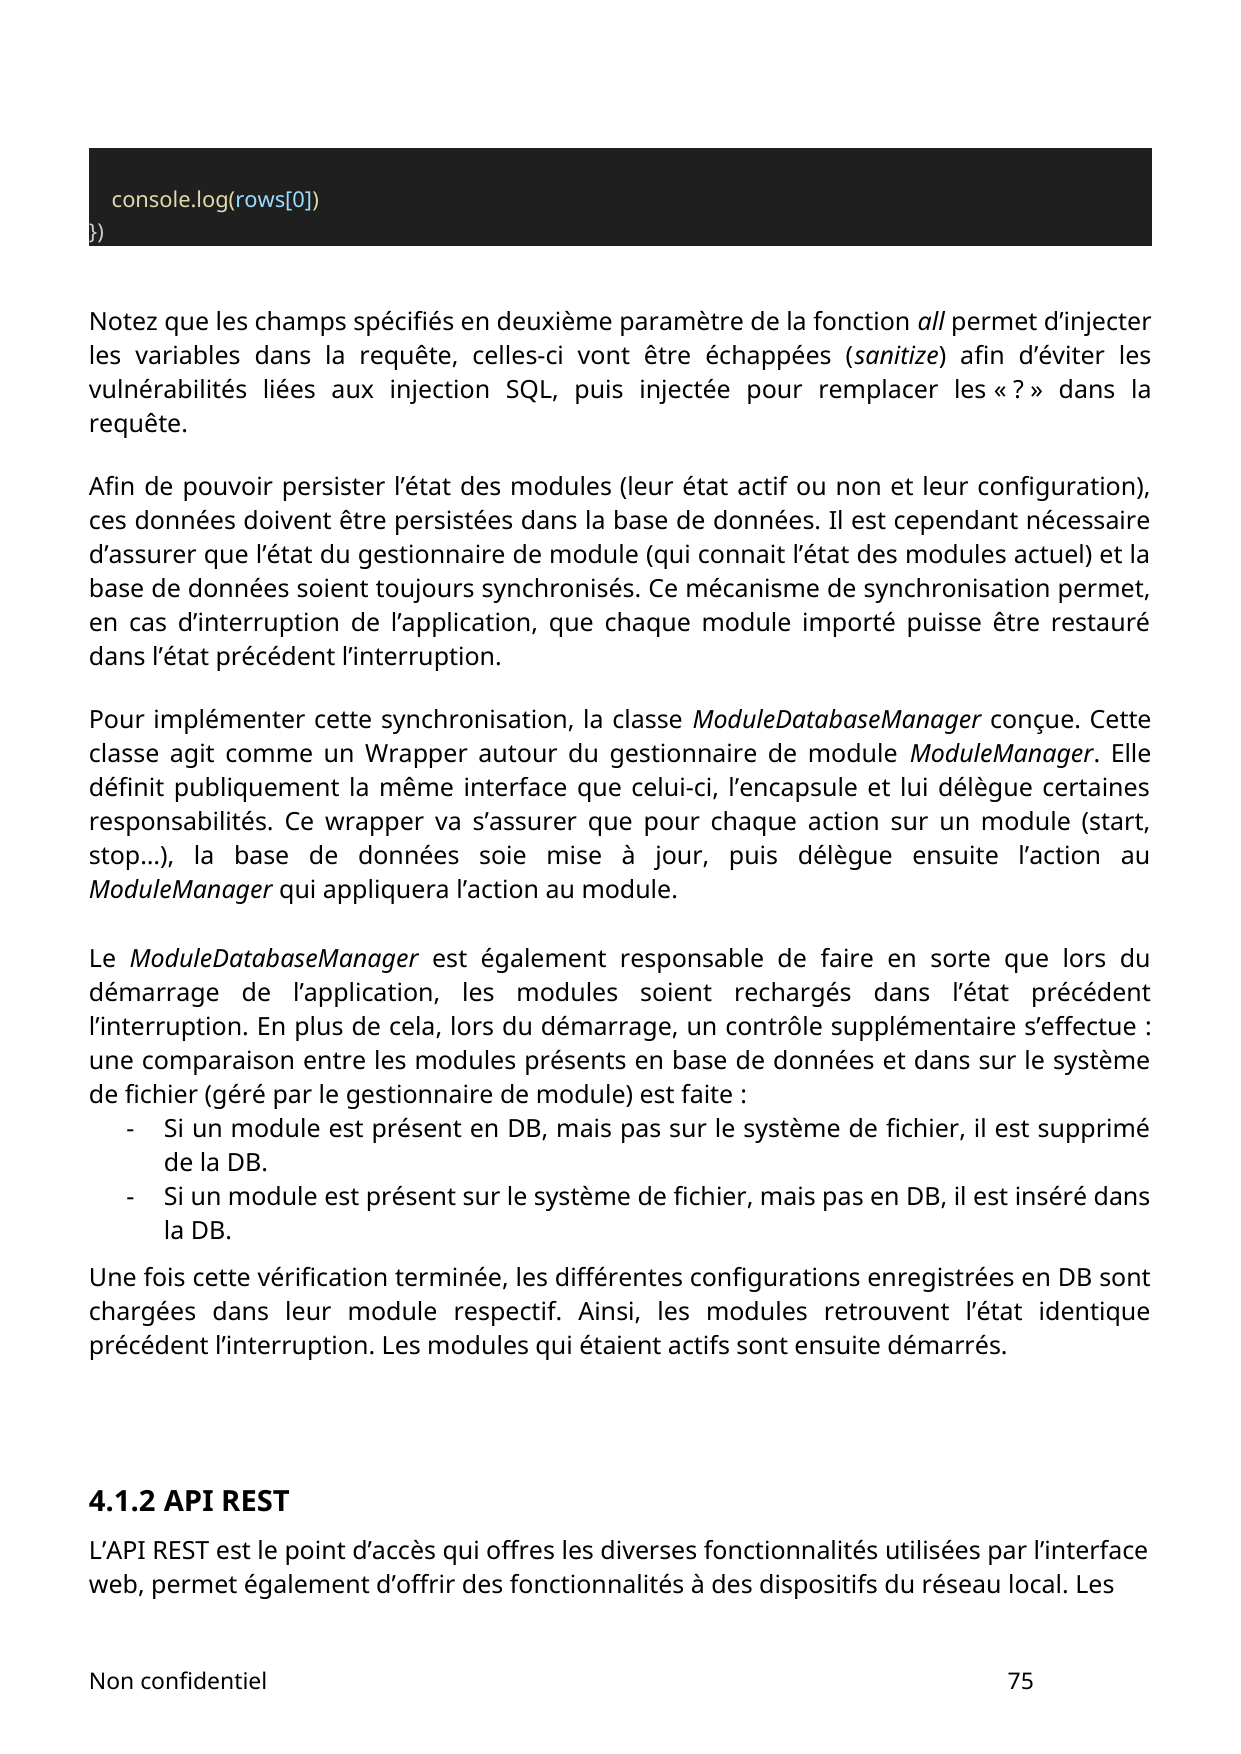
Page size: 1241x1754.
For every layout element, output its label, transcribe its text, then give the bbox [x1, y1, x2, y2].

list Si un module est présent sur le système de fichier, mais pas en DB, il est inséré dans la DB. [126, 1179, 1152, 1247]
text Le ModuleDatabaseManager est également responsable de faire en sorte que lors du démarrage de l’application, les modules soient rechargés dans l’état précédent l’interruption. En plus de cela, lors du démarrage, un contrôle supplémentaire s’effectue : une comparaison entre les modules présents en base de données et dans sur le système de fichier (géré par le gestionnaire de module) est faite : [89, 940, 1152, 1111]
text Une fois cette vérification terminée, les différentes configurations enregistrées en DB sont chargées dans leur module respectif. Ainsi, les modules retrouvent l’état identique précédent l’interruption. Les modules qui étaient actifs sont ensuite démarrés. [89, 1259, 1152, 1361]
text Afin de pouvoir persister l’état des modules (leur état actif ou non et leur configuration), ces données doivent être persistées dans la base de données. Il est cependant nécessaire d’assurer que l’état du gestionnaire de module (qui connait l’état des modules actuel) et la base de données soient toujours synchronisés. Ce mécanisme de synchronisation permet, en cas d’interruption de l’application, que chaque module importé puisse être restauré dans l’état précédent l’interruption. [89, 469, 1152, 673]
text console.log(rows[0]) [89, 181, 1152, 213]
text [89, 1533, 1152, 1601]
text Pour implémenter cette synchronisation, la classe ModuleDatabaseManager conçue. Cette classe agit comme un Wrapper autour du gestionnaire de module ModuleManager. Elle définit publiquement la même interface que celui-ci, l’encapsule et lui délègue certaines responsabilités. Ce wrapper va s’assurer que pour chaque action sur un module (start, stop…), la base de données soie mise à jour, puis délègue ensuite l’action au ModuleManager qui appliquera l’action au module. [89, 702, 1152, 906]
subtitle API REST [89, 1481, 1152, 1520]
text Notez que les champs spécifiés en deuxième paramètre de la fonction all permet d’injecter les variables dans la requête, celles-ci vont être échappées (sanitize) afin d’éviter les vulnérabilités liées aux injection SQL, puis injectée pour remplacer les « ? » dans la requête. [89, 304, 1152, 440]
list Si un module est présent en DB, mais pas sur le système de fichier, il est supprimé de la DB. [126, 1111, 1152, 1179]
text }) [89, 213, 1152, 246]
